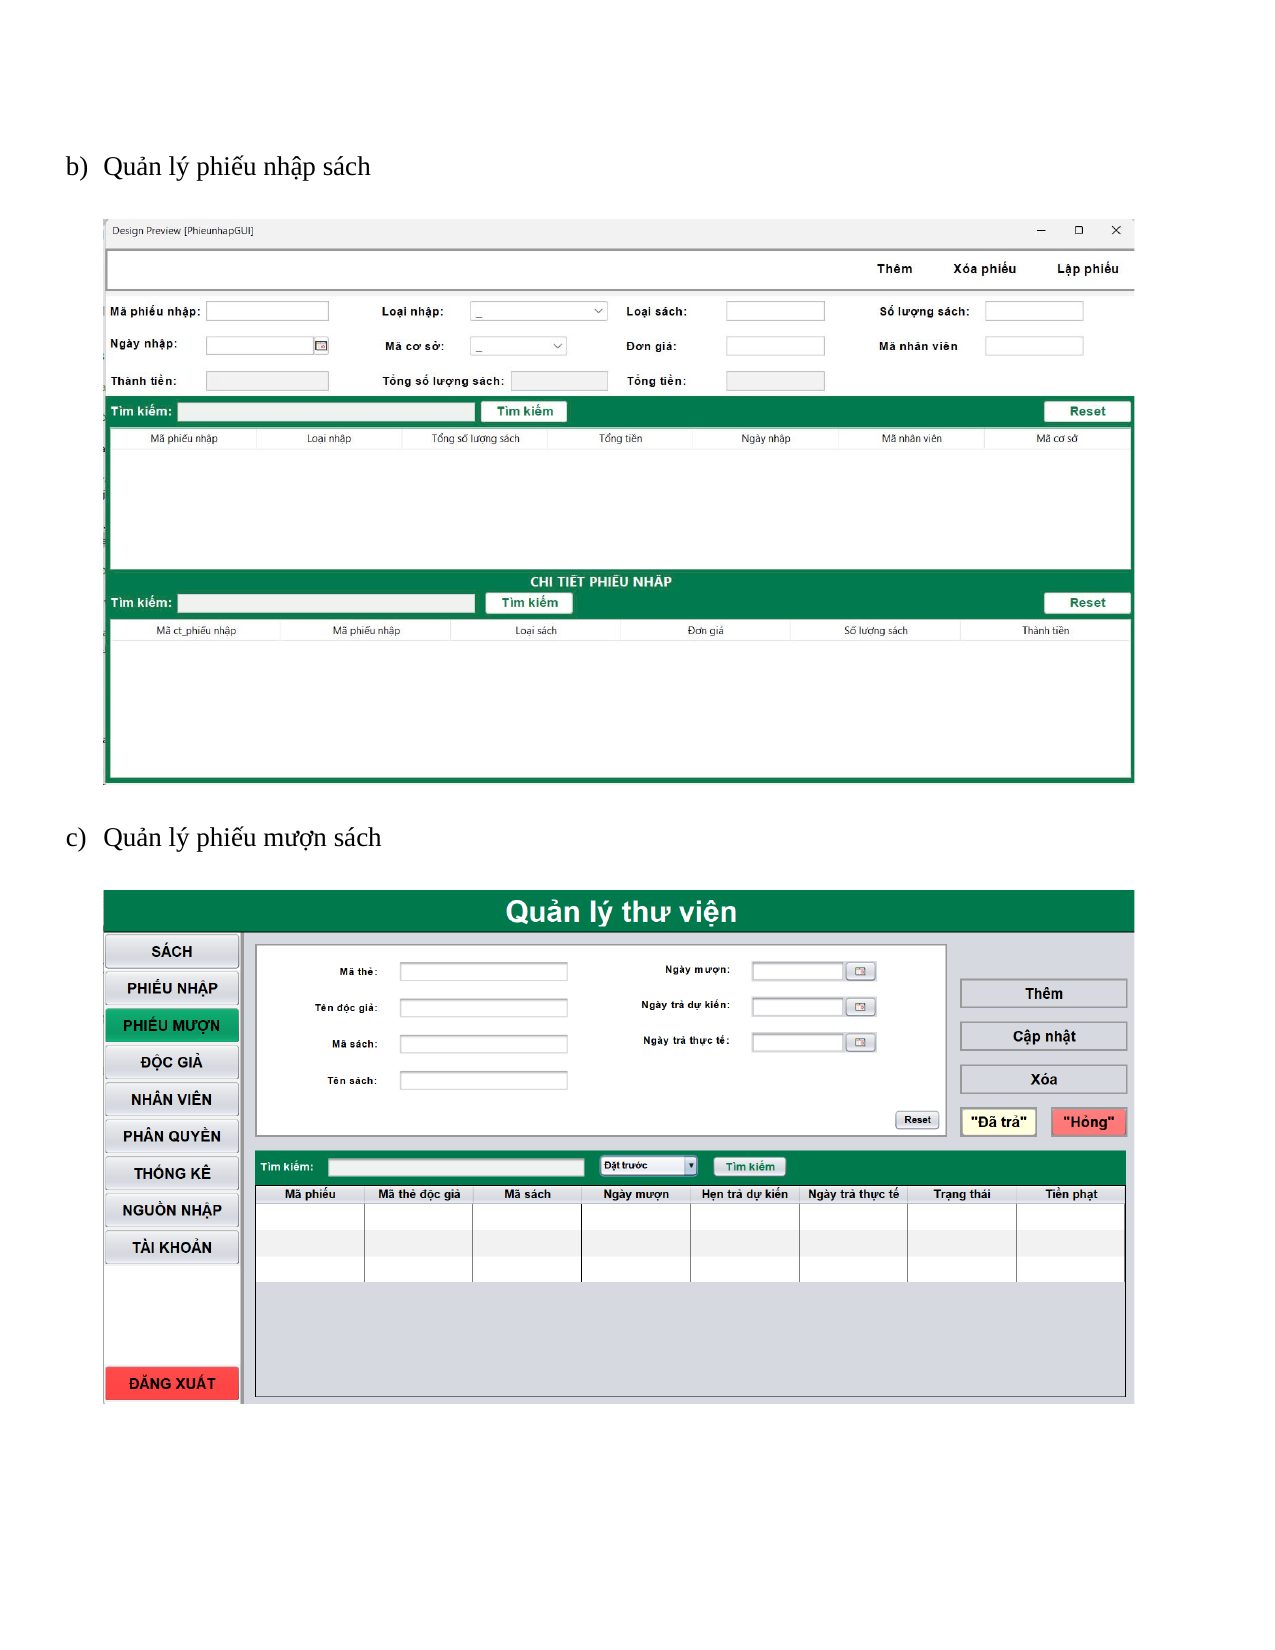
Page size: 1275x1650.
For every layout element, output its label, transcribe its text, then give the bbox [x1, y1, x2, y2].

list Quản lý phiếu mượn sách [66, 821, 1125, 852]
picture [103, 219, 1135, 785]
list Quản lý phiếu nhập sách [66, 150, 1125, 181]
picture [103, 890, 1135, 1404]
